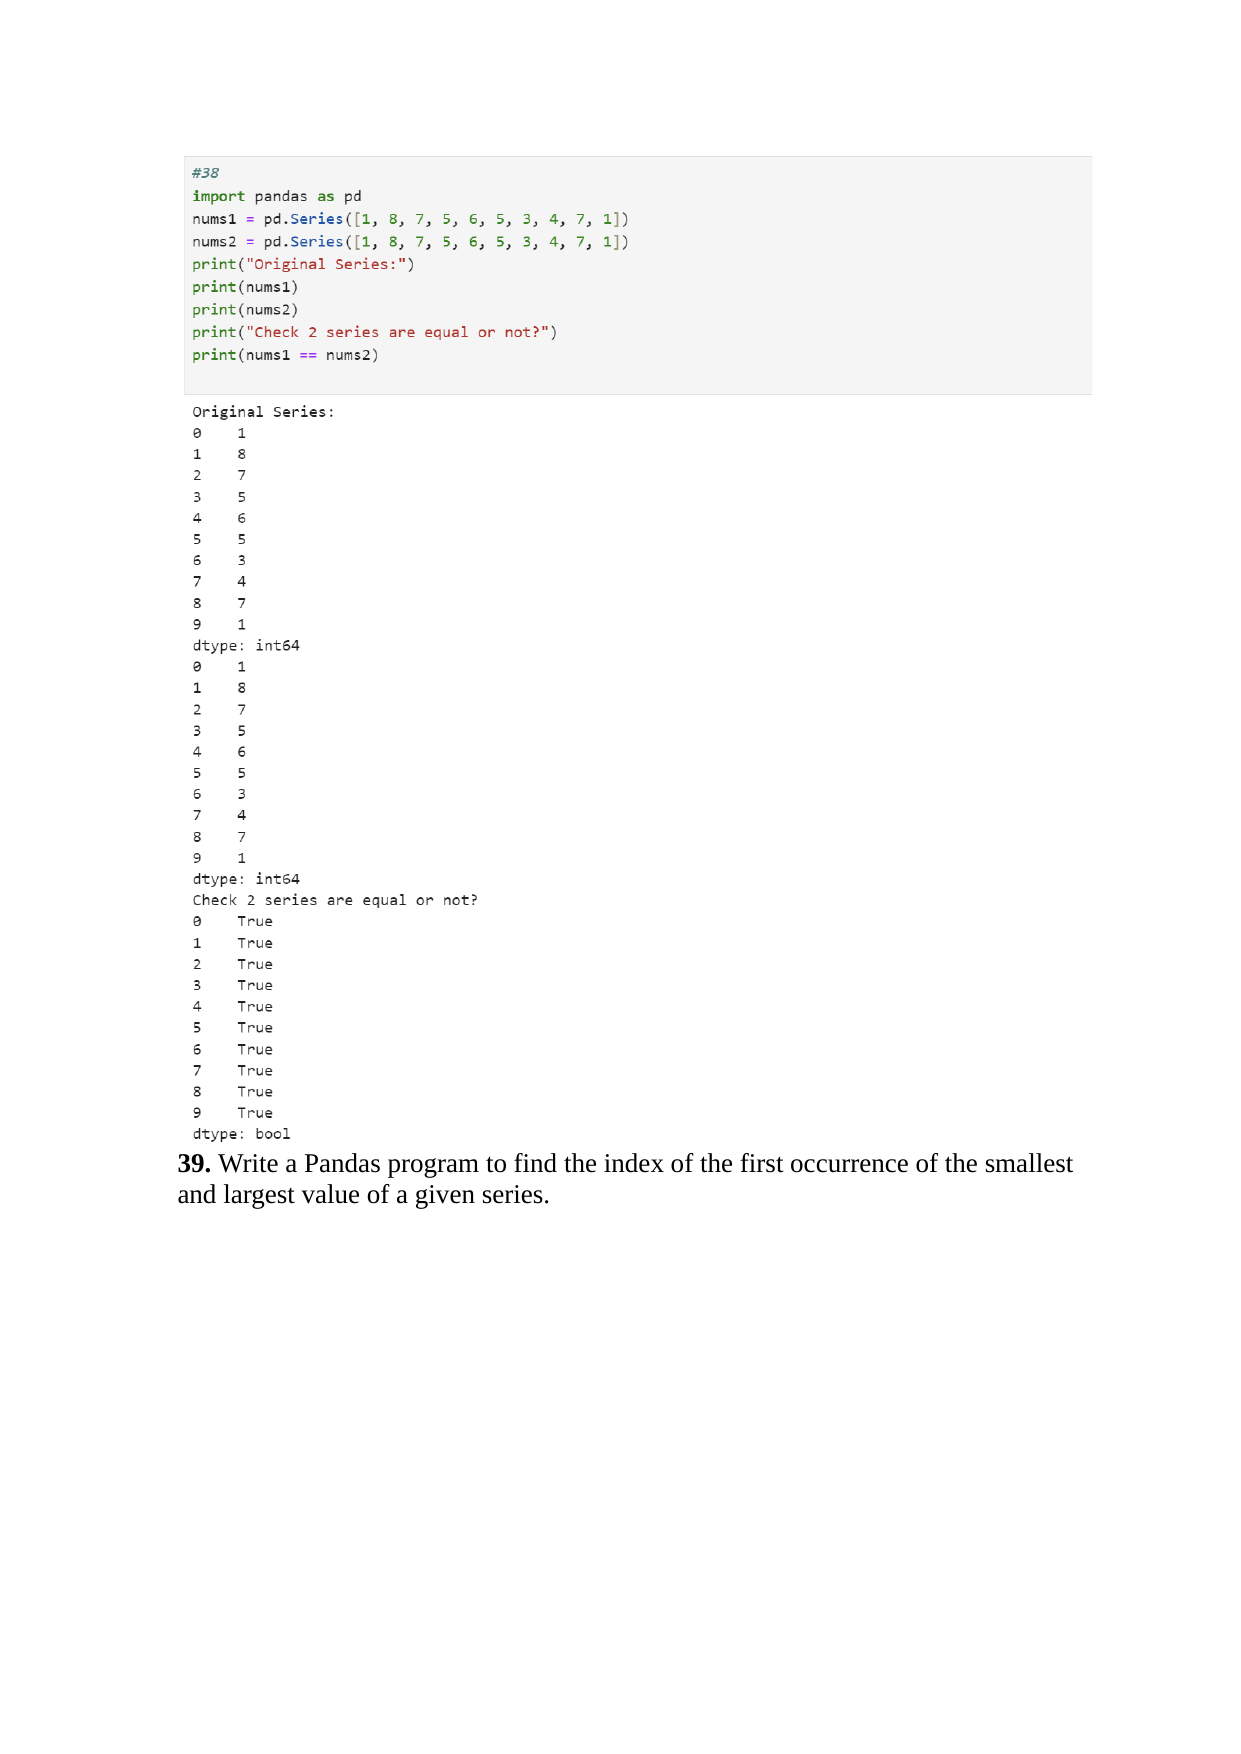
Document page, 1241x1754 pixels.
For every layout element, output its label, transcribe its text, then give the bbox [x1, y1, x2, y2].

text 39. Write a Pandas program to find the index of the first occurrence of the smallest and largest value of a given series. [177, 1147, 1092, 1209]
picture [177, 147, 1093, 1147]
